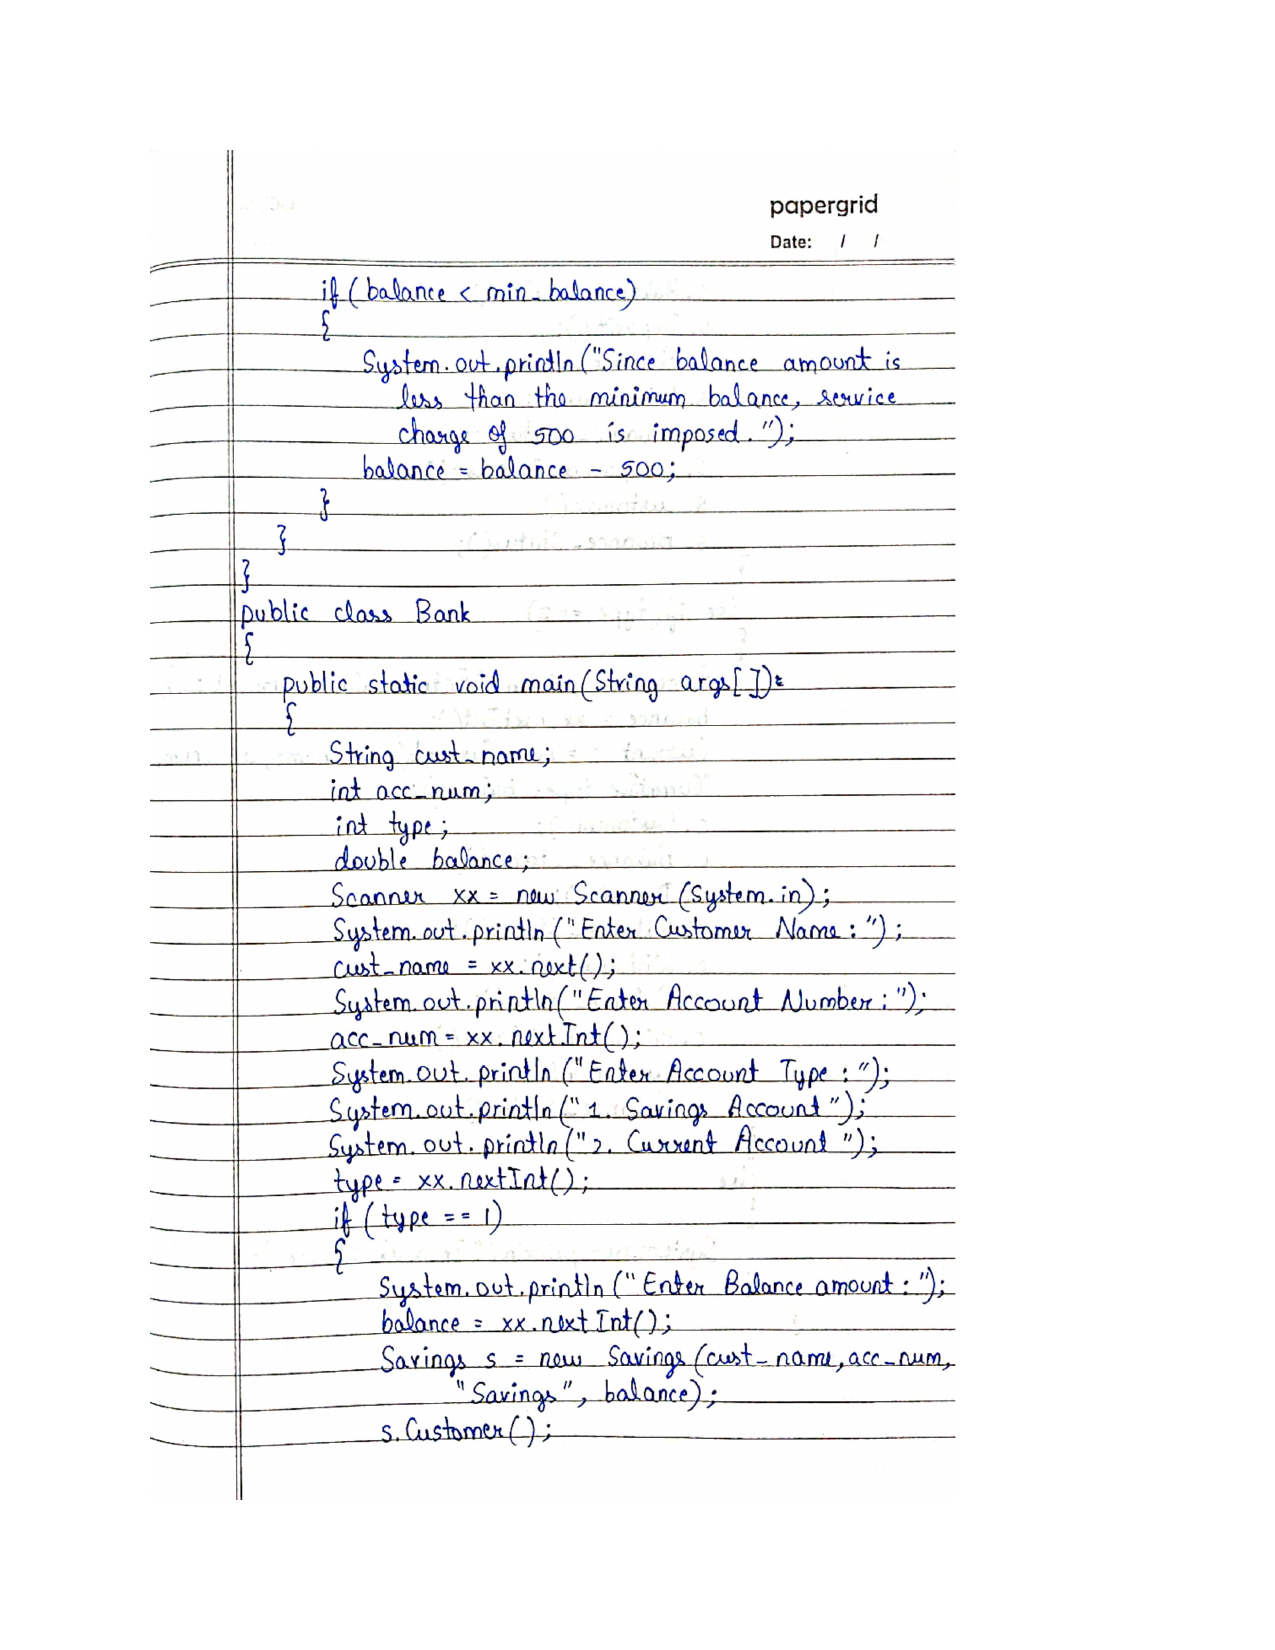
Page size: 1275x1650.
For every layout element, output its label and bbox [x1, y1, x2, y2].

picture [150, 150, 956, 1500]
